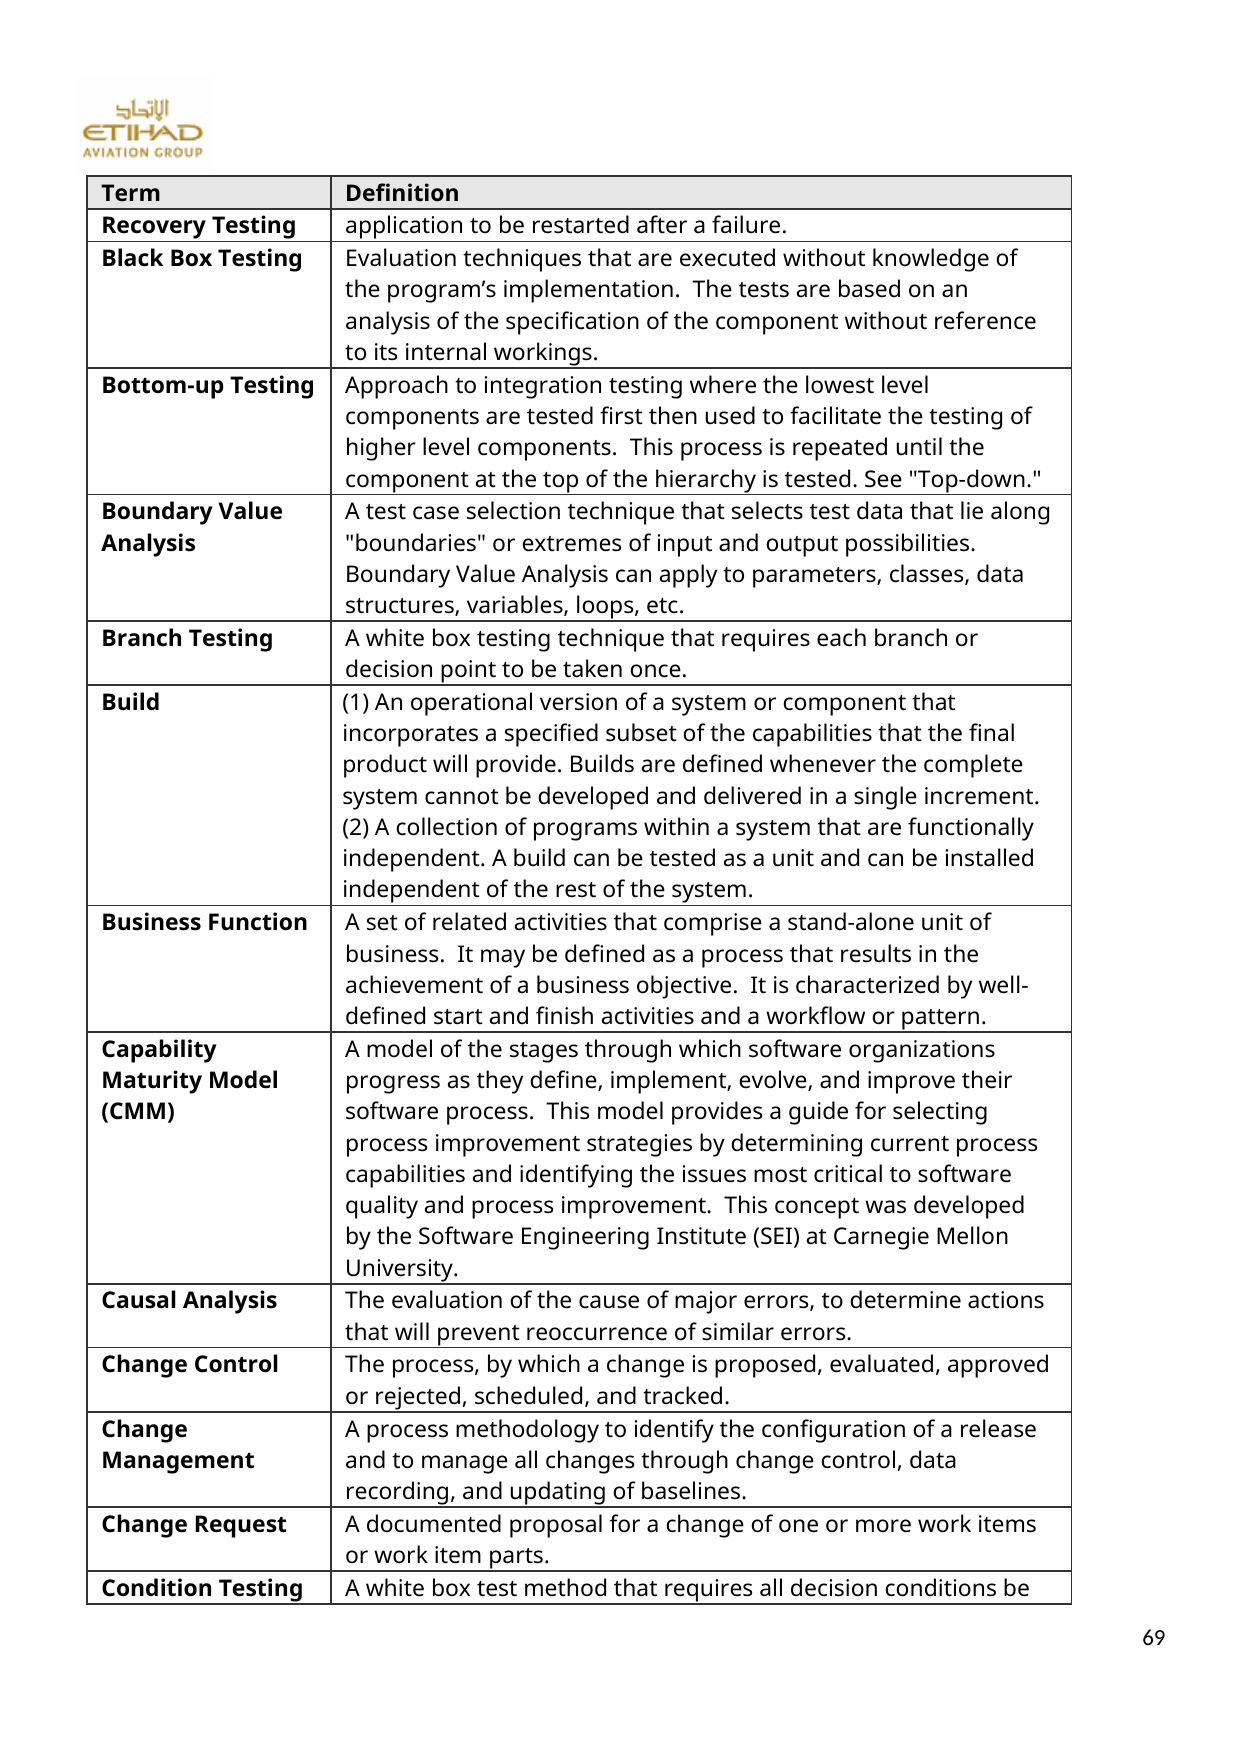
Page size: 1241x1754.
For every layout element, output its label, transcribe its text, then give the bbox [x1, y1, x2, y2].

table_cell Business Function [88, 906, 330, 1031]
table_cell Branch Testing [88, 622, 330, 684]
table_cell A white box test method that requires all decision conditions be executed once for true and once for false. [332, 1572, 1071, 1603]
table_cell Change Management [88, 1413, 330, 1506]
table_header Definition [332, 177, 1071, 208]
table_cell A structural type of test that verifies the capability of the application to be restarted after a failure. [332, 210, 1071, 241]
table_cell Build [88, 686, 330, 905]
table_cell Change Request [88, 1508, 330, 1570]
table_cell The process, by which a change is proposed, evaluated, approved or rejected, scheduled, and tracked. [332, 1348, 1071, 1411]
table_cell Approach to integration testing where the lowest level components are tested first then used to facilitate the testing of higher level components. This process is repeated until the component at the top of the hierarchy is tested. See "Top-down." [332, 369, 1071, 494]
table_cell Boundary Value Analysis [88, 495, 330, 620]
table_cell The evaluation of the cause of major errors, to determine actions that will prevent reoccurrence of similar errors. [332, 1285, 1071, 1347]
table_cell A set of related activities that comprise a stand-alone unit of business. It may be defined as a process that results in the achievement of a business objective. It is characterized by well-defined start and finish activities and a workflow or pattern. [332, 906, 1071, 1031]
table_cell A white box testing technique that requires each branch or decision point to be taken once. [332, 622, 1071, 684]
table_cell A test case selection technique that selects test data that lie along "boundaries" or extremes of input and output possibilities. Boundary Value Analysis can apply to parameters, classes, data structures, variables, loops, etc. [332, 495, 1071, 620]
table_cell A documented proposal for a change of one or more work items or work item parts. [332, 1508, 1071, 1570]
table_cell Capability Maturity Model (CMM) [88, 1033, 330, 1283]
table_cell A process methodology to identify the configuration of a release and to manage all changes through change control, data recording, and updating of baselines. [332, 1413, 1071, 1506]
table_cell Condition Testing [88, 1572, 330, 1603]
picture [75, 75, 214, 176]
table_cell Causal Analysis [88, 1285, 330, 1347]
table_cell Backup and Recovery Testing [88, 210, 330, 241]
table_cell Black Box Testing [88, 242, 330, 367]
table_cell Evaluation techniques that are executed without knowledge of the program’s implementation. The tests are based on an analysis of the specification of the component without reference to its internal workings. [332, 242, 1071, 367]
table_cell Bottom-up Testing [88, 369, 330, 494]
table_cell (1) An operational version of a system or component that incorporates a specified subset of the capabilities that the final product will provide. Builds are defined whenever the complete system cannot be developed and delivered in a single increment. (2) A collection of programs within a system that are functionally independent. A build can be tested as a unit and can be installed independent of the rest of the system. [332, 686, 1071, 905]
table_cell A model of the stages through which software organizations progress as they define, implement, evolve, and improve their software process. This model provides a guide for selecting process improvement strategies by determining current process capabilities and identifying the issues most critical to software quality and process improvement. This concept was developed by the Software Engineering Institute (SEI) at Carnegie Mellon University. [332, 1033, 1071, 1283]
table_cell Change Control [88, 1348, 330, 1411]
table_header Term [88, 177, 330, 208]
